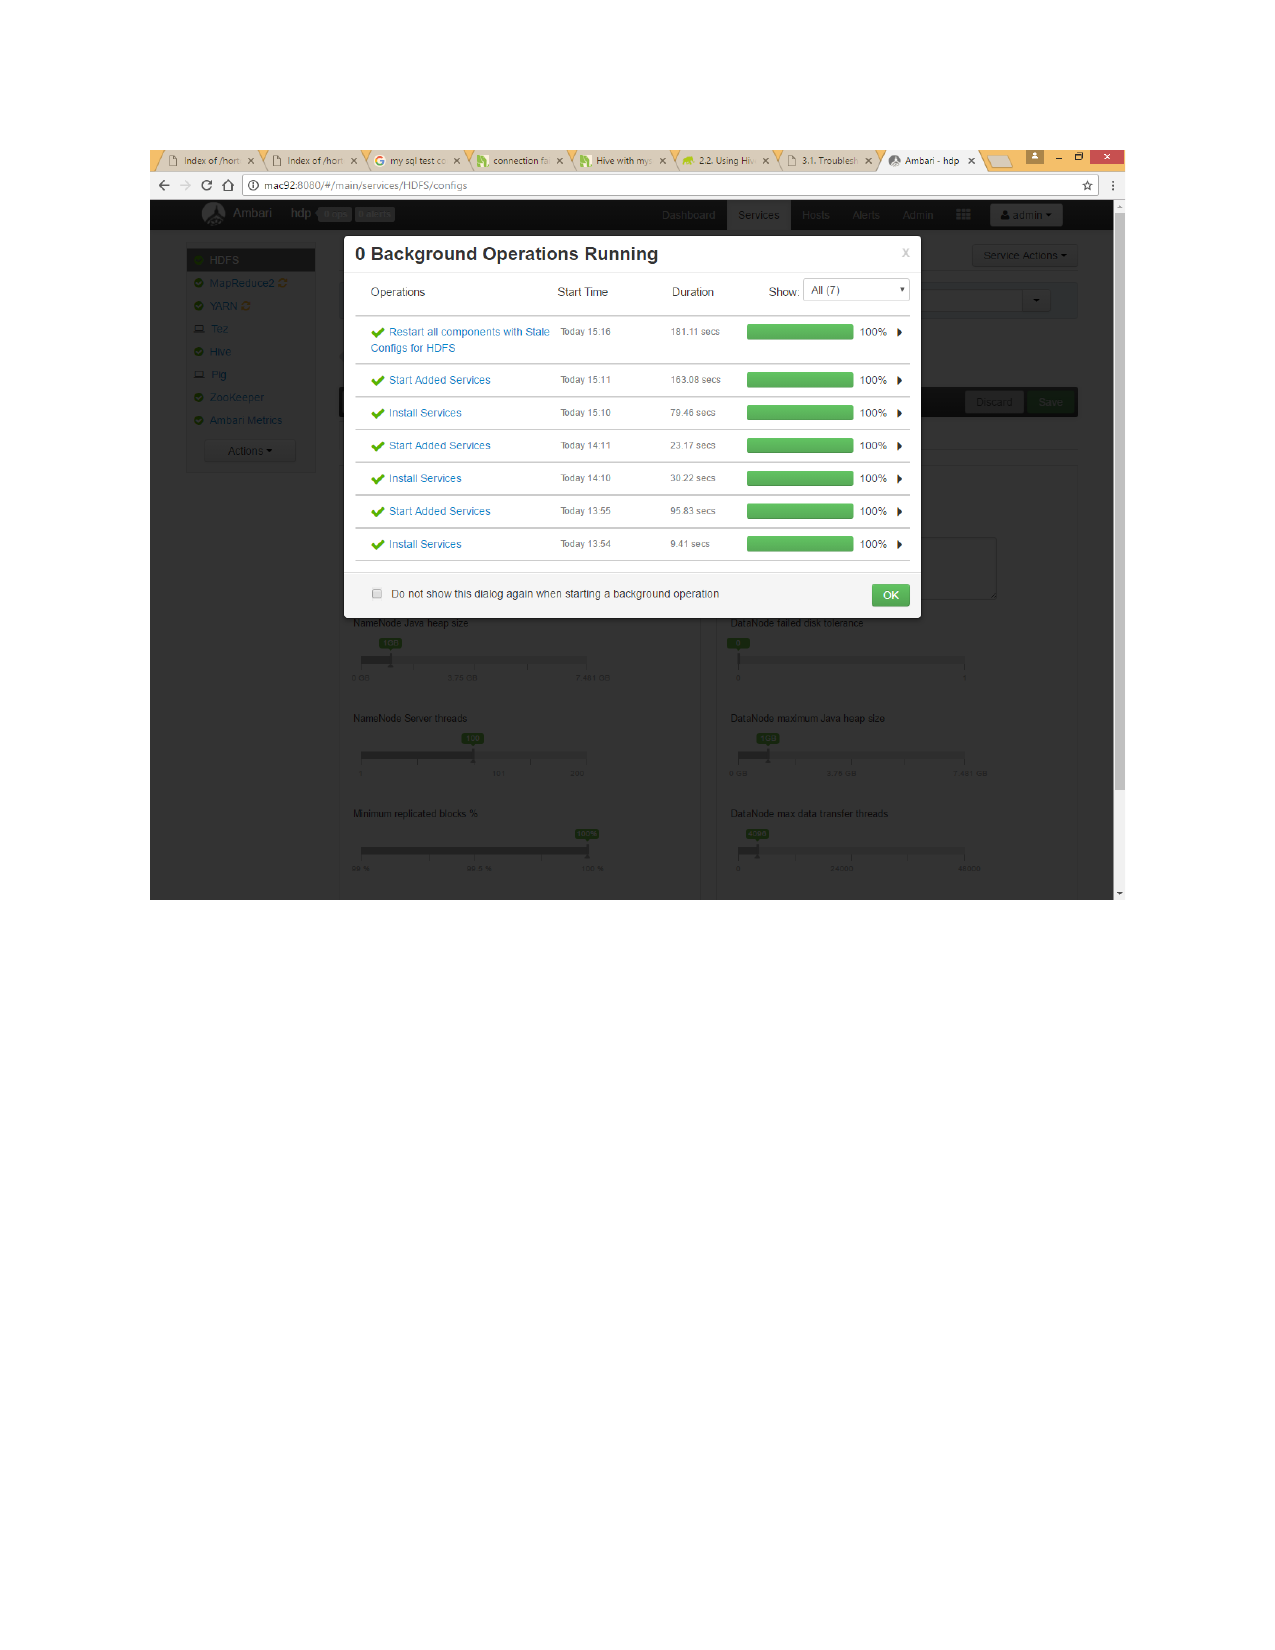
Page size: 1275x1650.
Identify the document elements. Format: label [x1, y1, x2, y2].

picture [150, 150, 1125, 900]
